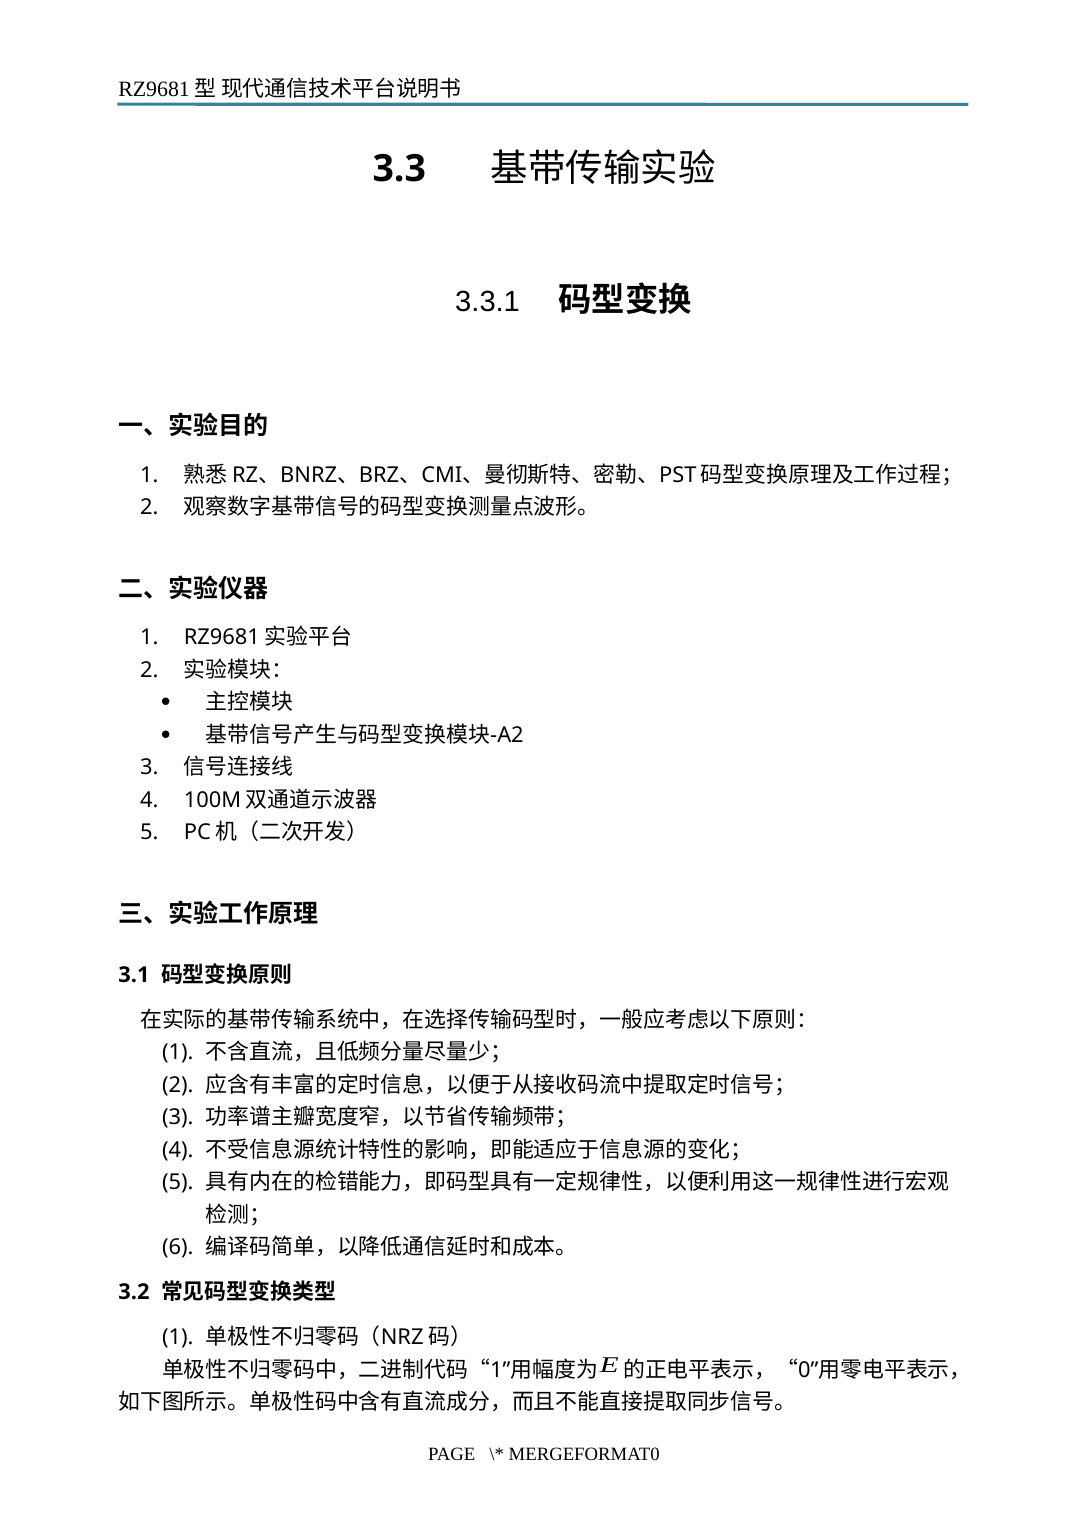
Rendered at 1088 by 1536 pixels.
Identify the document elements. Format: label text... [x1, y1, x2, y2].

list 基带信号产生与码型变换模块-A2 [162, 716, 969, 749]
list 观察数字基带信号的码型变换测量点波形。 [140, 489, 969, 521]
text 3.2 常见码型变换类型 [118, 1274, 969, 1306]
list 信号连接线 [140, 749, 969, 781]
list PC机（二次开发） [140, 814, 969, 846]
text 三、实验工作原理 [118, 879, 969, 944]
list 具有内在的检错能力，即码型具有一定规律性，以便利用这一规律性进行宏观检测； [162, 1164, 969, 1229]
text 在实际的基带传输系统中，在选择传输码型时，一般应考虑以下原则： [118, 1001, 969, 1034]
subtitle 码型变换 [177, 264, 969, 329]
list 单极性不归零码（NRZ码） [162, 1319, 969, 1351]
text 一、实验目的 [118, 391, 969, 456]
text 二、实验仪器 [118, 554, 969, 619]
list 应含有丰富的定时信息，以便于从接收码流中提取定时信号； [162, 1066, 969, 1099]
list 100M双通道示波器 [140, 781, 969, 814]
list RZ9681实验平台 [140, 619, 969, 651]
list 不含直流，且低频分量尽量少； [162, 1034, 969, 1066]
subtitle 基带传输实验 [118, 132, 969, 197]
list 不受信息源统计特性的影响，即能适应于信息源的变化； [162, 1131, 969, 1164]
list 熟悉RZ、BNRZ、BRZ、CMI、曼彻斯特、密勒、PST码型变换原理及工作过程； [140, 456, 969, 489]
list 实验模块： [140, 651, 969, 684]
text 单极性不归零码中，二进制代码“1”用幅度为的正电平表示，“0”用零电平表示，如下图所示。单极性码中含有直流成分，而且不能直接提取同步信号。 [118, 1351, 969, 1416]
text 3.1 码型变换原则 [118, 956, 969, 989]
list 编译码简单，以降低通信延时和成本。 [162, 1229, 969, 1261]
list 功率谱主瓣宽度窄，以节省传输频带； [162, 1099, 969, 1131]
list 主控模块 [162, 684, 969, 716]
